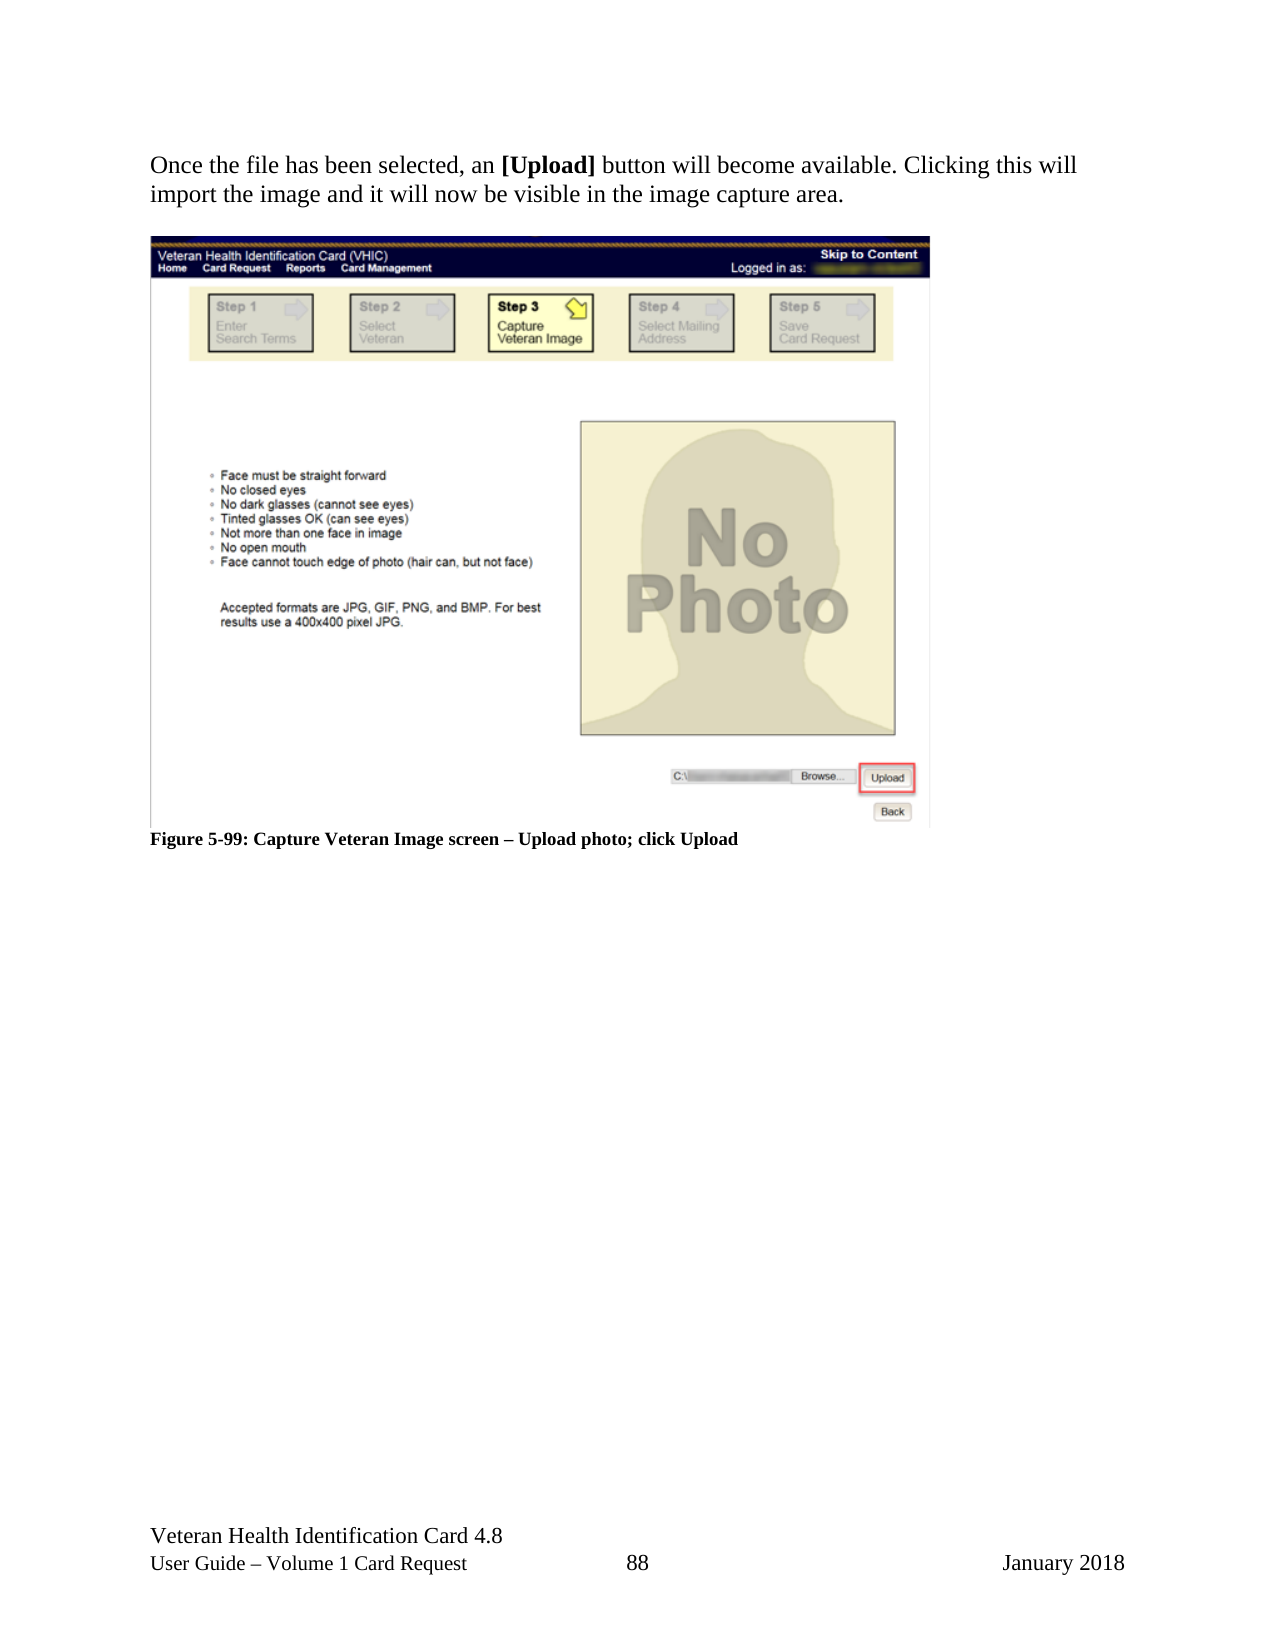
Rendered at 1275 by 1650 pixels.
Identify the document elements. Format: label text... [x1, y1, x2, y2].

picture [150, 236, 930, 828]
text Once the file has been selected, an [Upload] button will become available. Clicking this will import the image and it will now be visible in the image capture area. [150, 150, 1125, 207]
